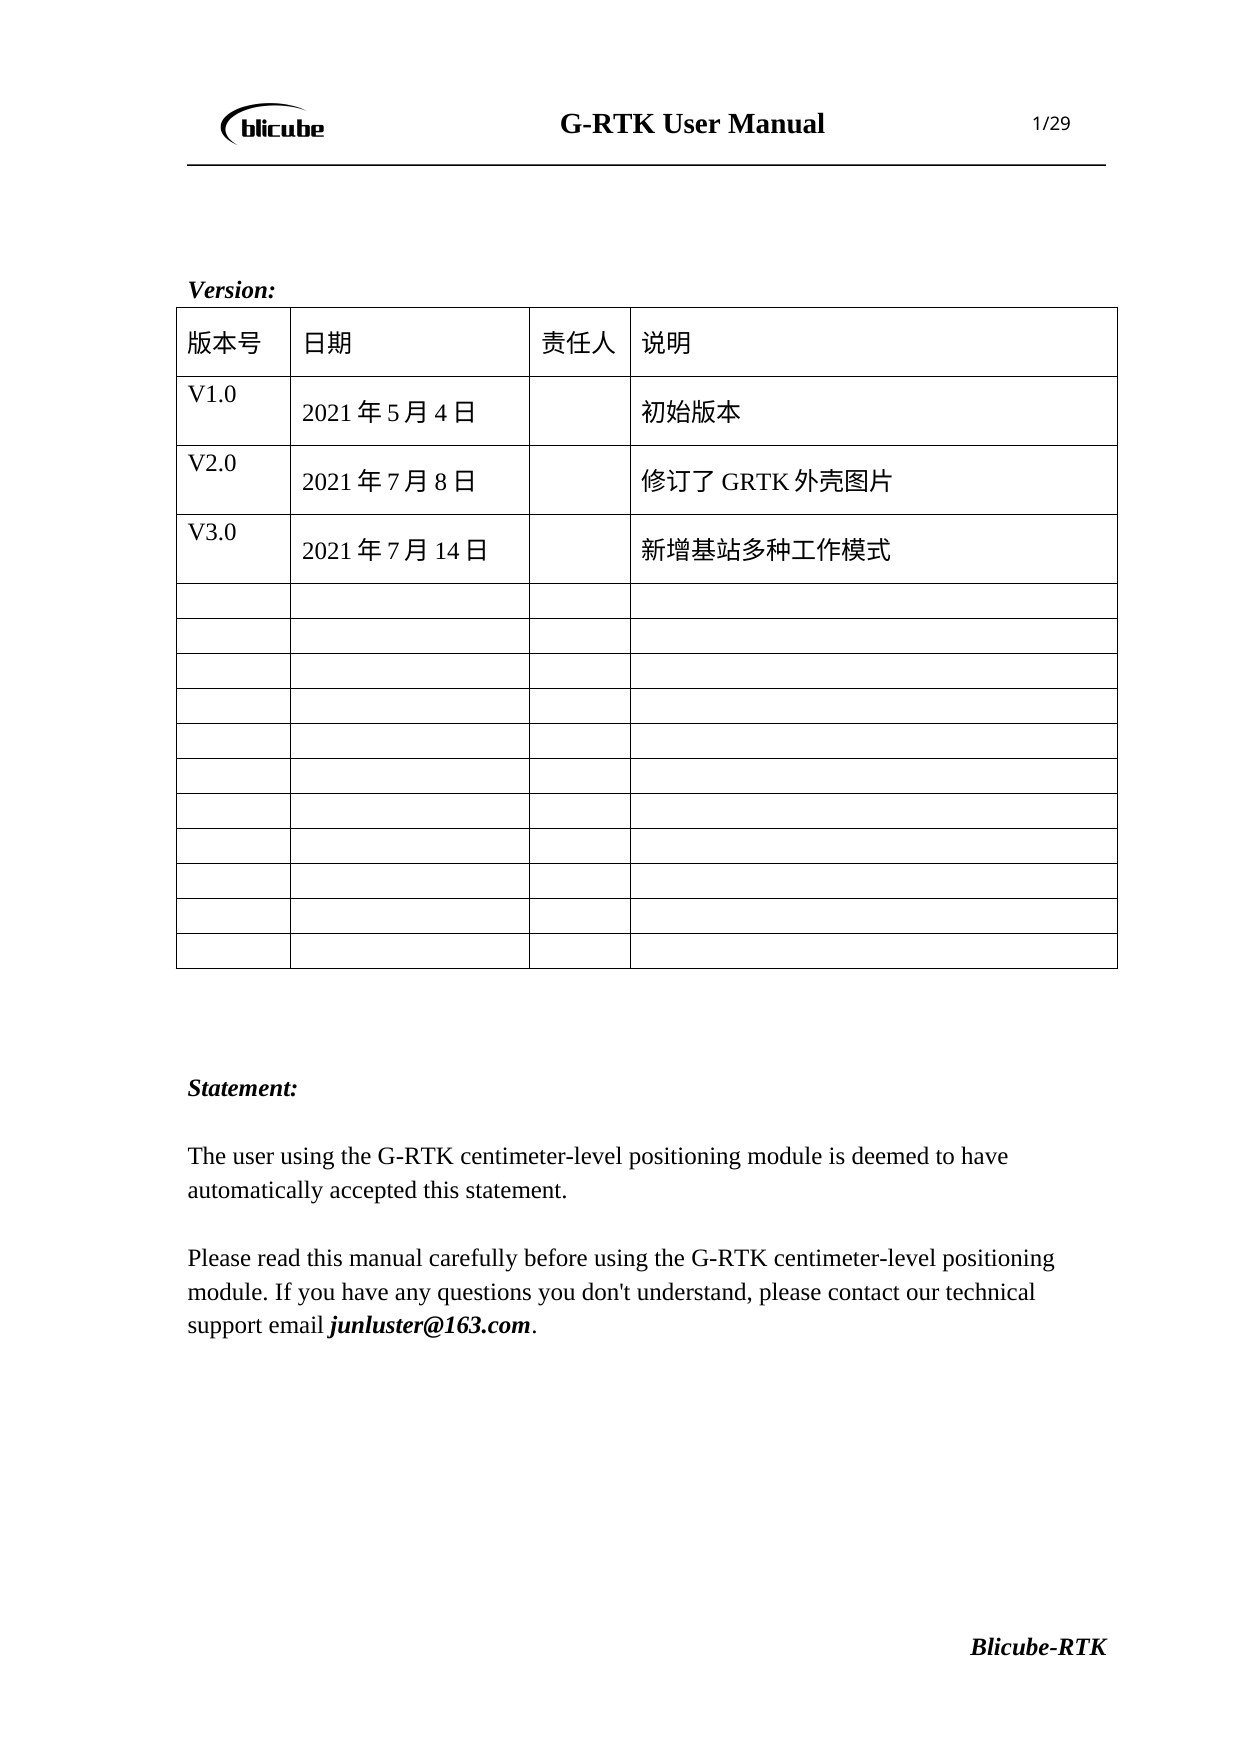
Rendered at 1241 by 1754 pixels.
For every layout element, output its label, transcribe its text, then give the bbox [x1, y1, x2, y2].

text The user using the G-RTK centimeter-level positioning module is deemed to have automatically accepted this statement. [187, 1138, 1106, 1206]
table_cell 2021年7月14日 [291, 515, 529, 582]
table_cell 2021年7月8日 [291, 446, 529, 513]
text Please read this manual carefully before using the G-RTK centimeter-level positioning module. If you have any questions you don't understand, please contact our technical support email junluster@163.com. [187, 1240, 1106, 1342]
table_cell [291, 584, 529, 617]
table_cell [530, 584, 630, 617]
table_cell [530, 724, 630, 757]
table_cell [291, 829, 529, 862]
table_cell [631, 619, 1117, 652]
table_header 日期 [291, 308, 529, 376]
table_header 说明 [631, 308, 1117, 376]
table_header 版本号 [177, 308, 290, 376]
table_cell [177, 794, 290, 827]
table_cell [291, 864, 529, 897]
table_cell 修订了GRTK外壳图片 [631, 446, 1117, 513]
table_cell V3.0 [177, 515, 290, 582]
table_cell [177, 864, 290, 897]
table_cell [291, 619, 529, 652]
table_cell [631, 654, 1117, 687]
table_cell [291, 794, 529, 827]
table_cell [631, 829, 1117, 862]
table_cell [631, 899, 1117, 932]
table_cell [291, 899, 529, 932]
table_cell [530, 899, 630, 932]
table_cell [530, 934, 630, 967]
table_cell [530, 864, 630, 897]
table_header 责任人 [530, 308, 630, 376]
table_cell [291, 654, 529, 687]
table_cell [530, 689, 630, 722]
table_cell [631, 759, 1117, 792]
table_cell [177, 899, 290, 932]
table_cell [631, 934, 1117, 967]
table_cell [291, 689, 529, 722]
text Statement: [187, 1070, 1106, 1104]
table_cell [291, 759, 529, 792]
picture [196, 84, 347, 162]
table_cell [177, 654, 290, 687]
table_cell [177, 619, 290, 652]
table_cell [291, 724, 529, 757]
table_cell [631, 794, 1117, 827]
table_cell [177, 724, 290, 757]
table_cell [631, 584, 1117, 617]
table_cell [530, 654, 630, 687]
table_cell [177, 934, 290, 967]
text Version: [187, 273, 1106, 307]
table_cell [177, 829, 290, 862]
table_cell V1.0 [177, 377, 290, 444]
table_cell [631, 724, 1117, 757]
table_cell [530, 446, 630, 513]
table_cell [530, 619, 630, 652]
table_cell [530, 759, 630, 792]
table_cell V2.0 [177, 446, 290, 513]
table_cell 新增基站多种工作模式 [631, 515, 1117, 582]
table_cell 2021年5月4日 [291, 377, 529, 444]
table_cell [177, 759, 290, 792]
table_cell [530, 377, 630, 444]
table_cell [530, 794, 630, 827]
table_cell [631, 864, 1117, 897]
table_cell 初始版本 [631, 377, 1117, 444]
table_cell [291, 934, 529, 967]
table_cell [530, 829, 630, 862]
table_cell [530, 515, 630, 582]
table_cell [631, 689, 1117, 722]
table_cell [177, 584, 290, 617]
table_cell [177, 689, 290, 722]
